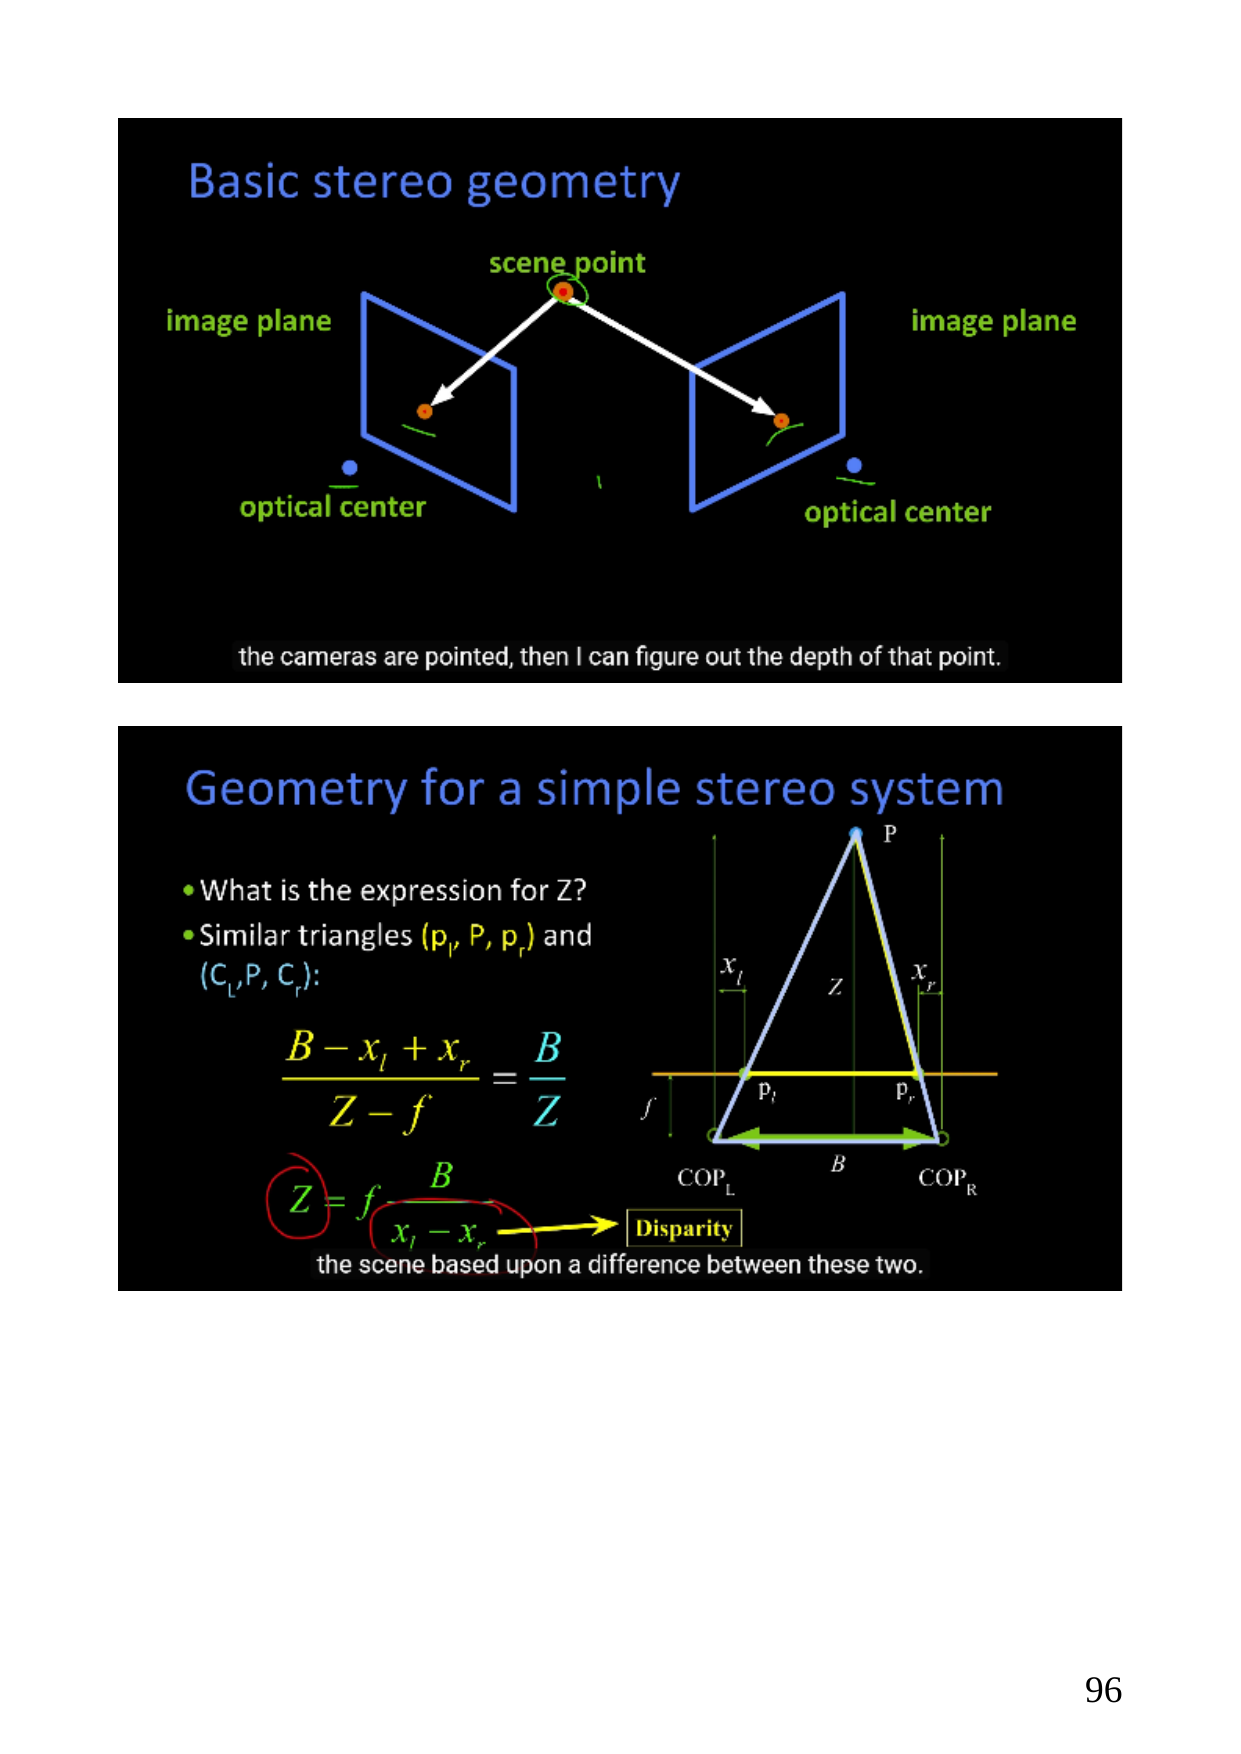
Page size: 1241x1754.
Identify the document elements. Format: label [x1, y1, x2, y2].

picture [118, 726, 1123, 1291]
picture [118, 118, 1123, 683]
